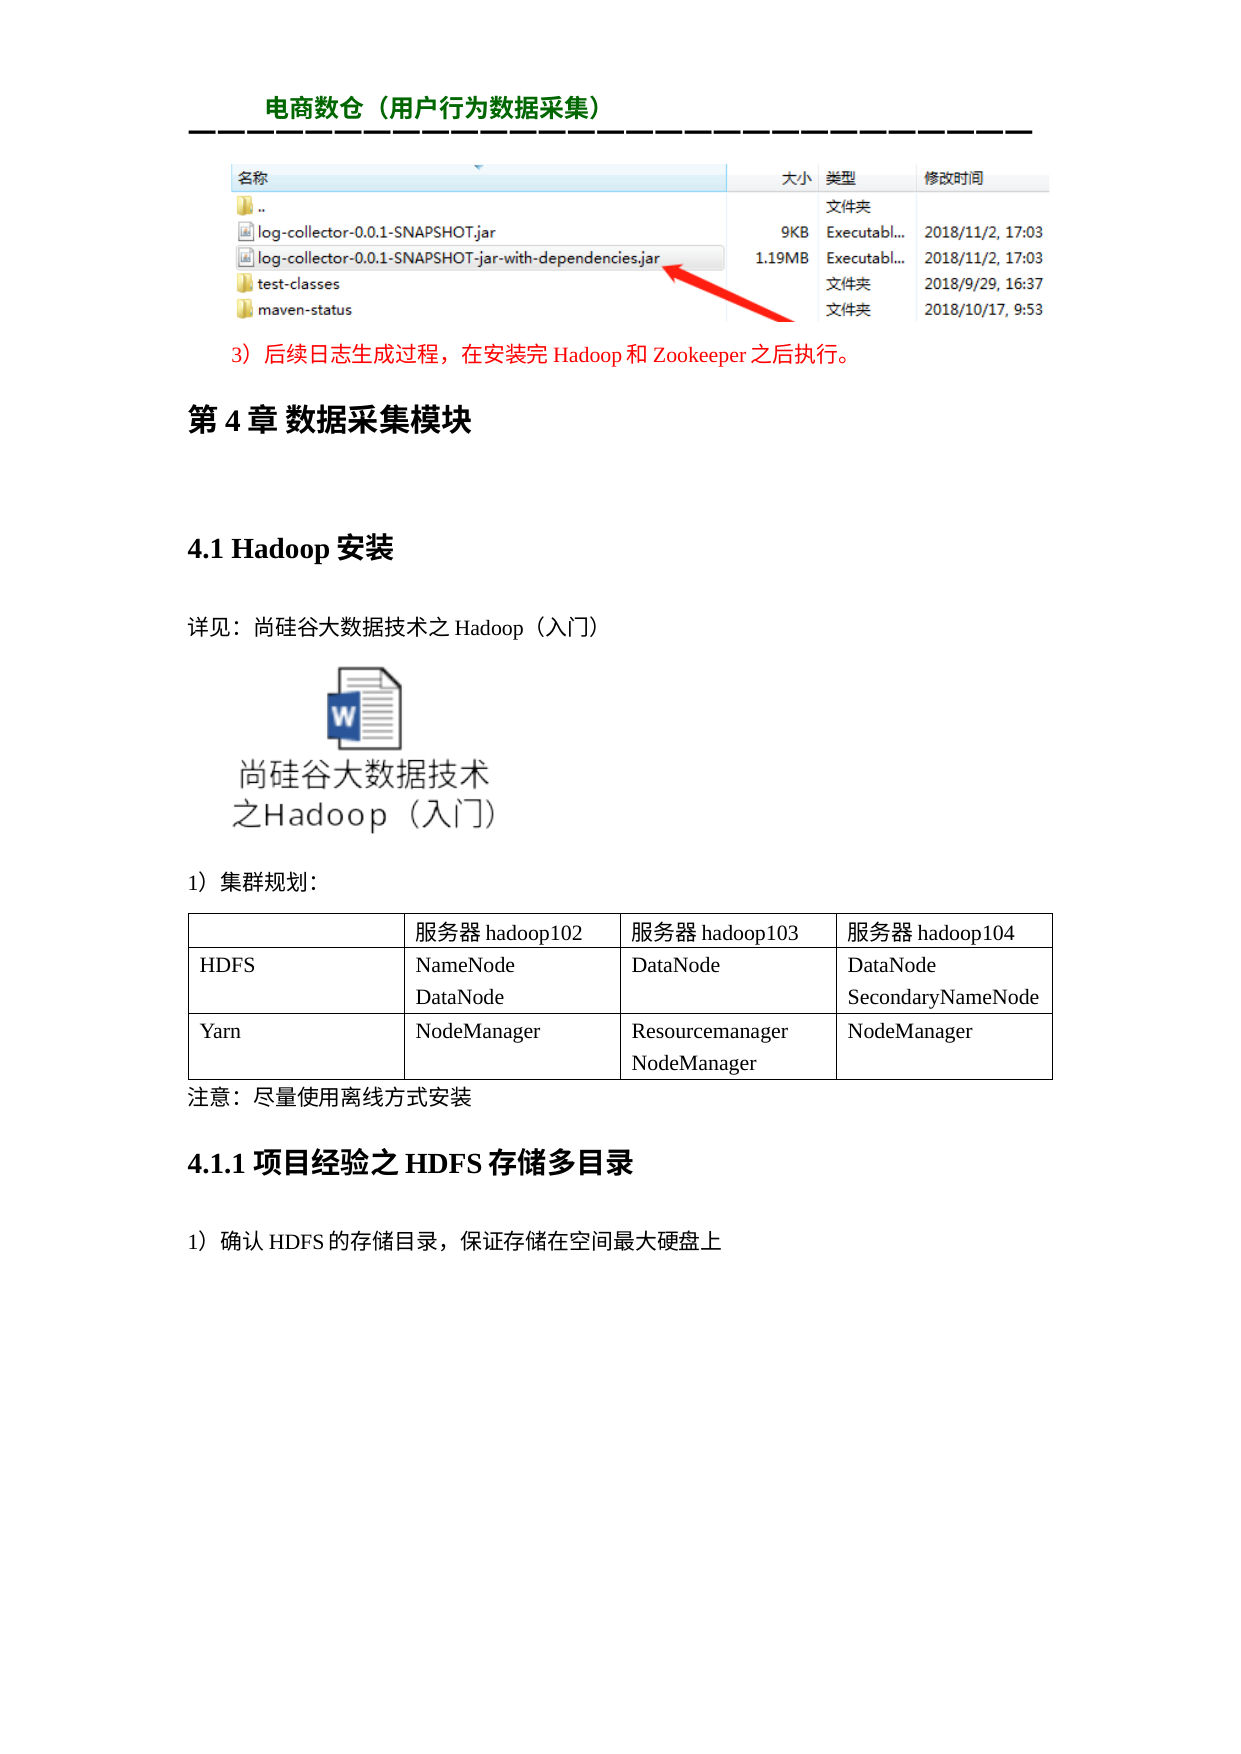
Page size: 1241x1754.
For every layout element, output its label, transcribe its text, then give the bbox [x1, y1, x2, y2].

table_cell NodeManager [405, 1014, 620, 1079]
table_header 服务器hadoop104 [837, 914, 1052, 947]
table_cell HDFS [189, 948, 404, 1013]
text 1）集群规划： [187, 865, 1053, 897]
table_cell DataNode SecondaryNameNode [837, 948, 1052, 1013]
subtitle 第4章 数据采集模块 [187, 385, 1053, 450]
subtitle 4.1 Hadoop安装 [187, 514, 1053, 579]
table_header [189, 914, 404, 947]
table_cell NameNode DataNode [405, 948, 620, 1013]
subtitle 4.1.1 项目经验之HDFS存储多目录 [187, 1128, 1053, 1193]
table_header 服务器hadoop102 [405, 914, 620, 947]
table_cell Resourcemanager NodeManager [621, 1014, 836, 1079]
table_cell DataNode [621, 948, 836, 1013]
text 详见：尚硅谷大数据技术之Hadoop（入门） [187, 609, 1053, 642]
table_cell Yarn [189, 1014, 404, 1079]
text 注意：尽量使用离线方式安装 [187, 1080, 1053, 1112]
text 3）后续日志生成过程，在安装完Hadoop和Zookeeper之后执行。 [187, 337, 1053, 369]
text 1）确认HDFS的存储目录，保证存储在空间最大硬盘上 [187, 1224, 1053, 1256]
picture [231, 164, 1050, 322]
table_cell NodeManager [837, 1014, 1052, 1079]
table_header 服务器hadoop103 [621, 914, 836, 947]
